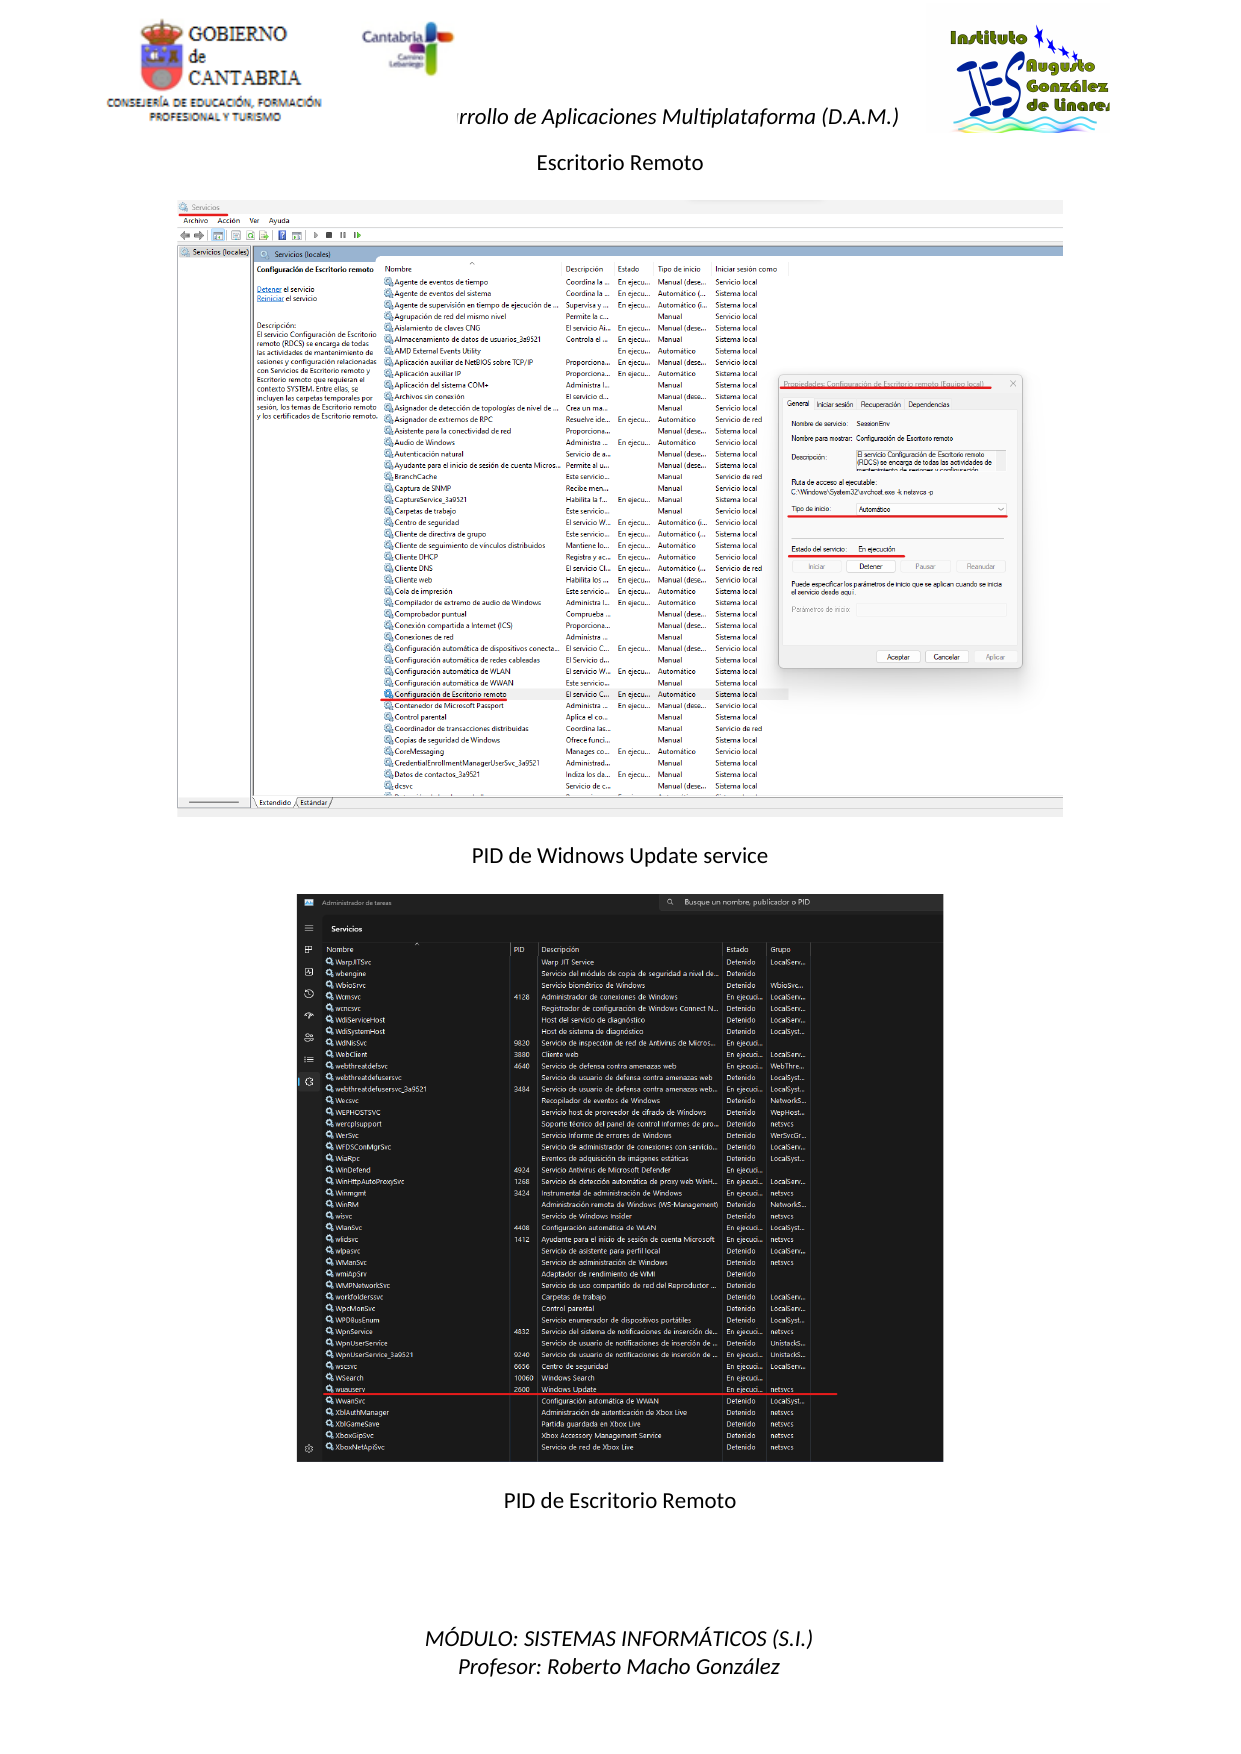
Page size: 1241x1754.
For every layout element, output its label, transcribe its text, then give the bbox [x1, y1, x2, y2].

picture [177, 200, 1063, 817]
text PID de Widnows Update service [177, 841, 1063, 869]
picture [98, 16, 458, 126]
text Escritorio Remoto [177, 148, 1063, 176]
picture [296, 894, 944, 1462]
picture [925, 3, 1110, 132]
text PID de Escritorio Remoto [177, 1486, 1063, 1514]
